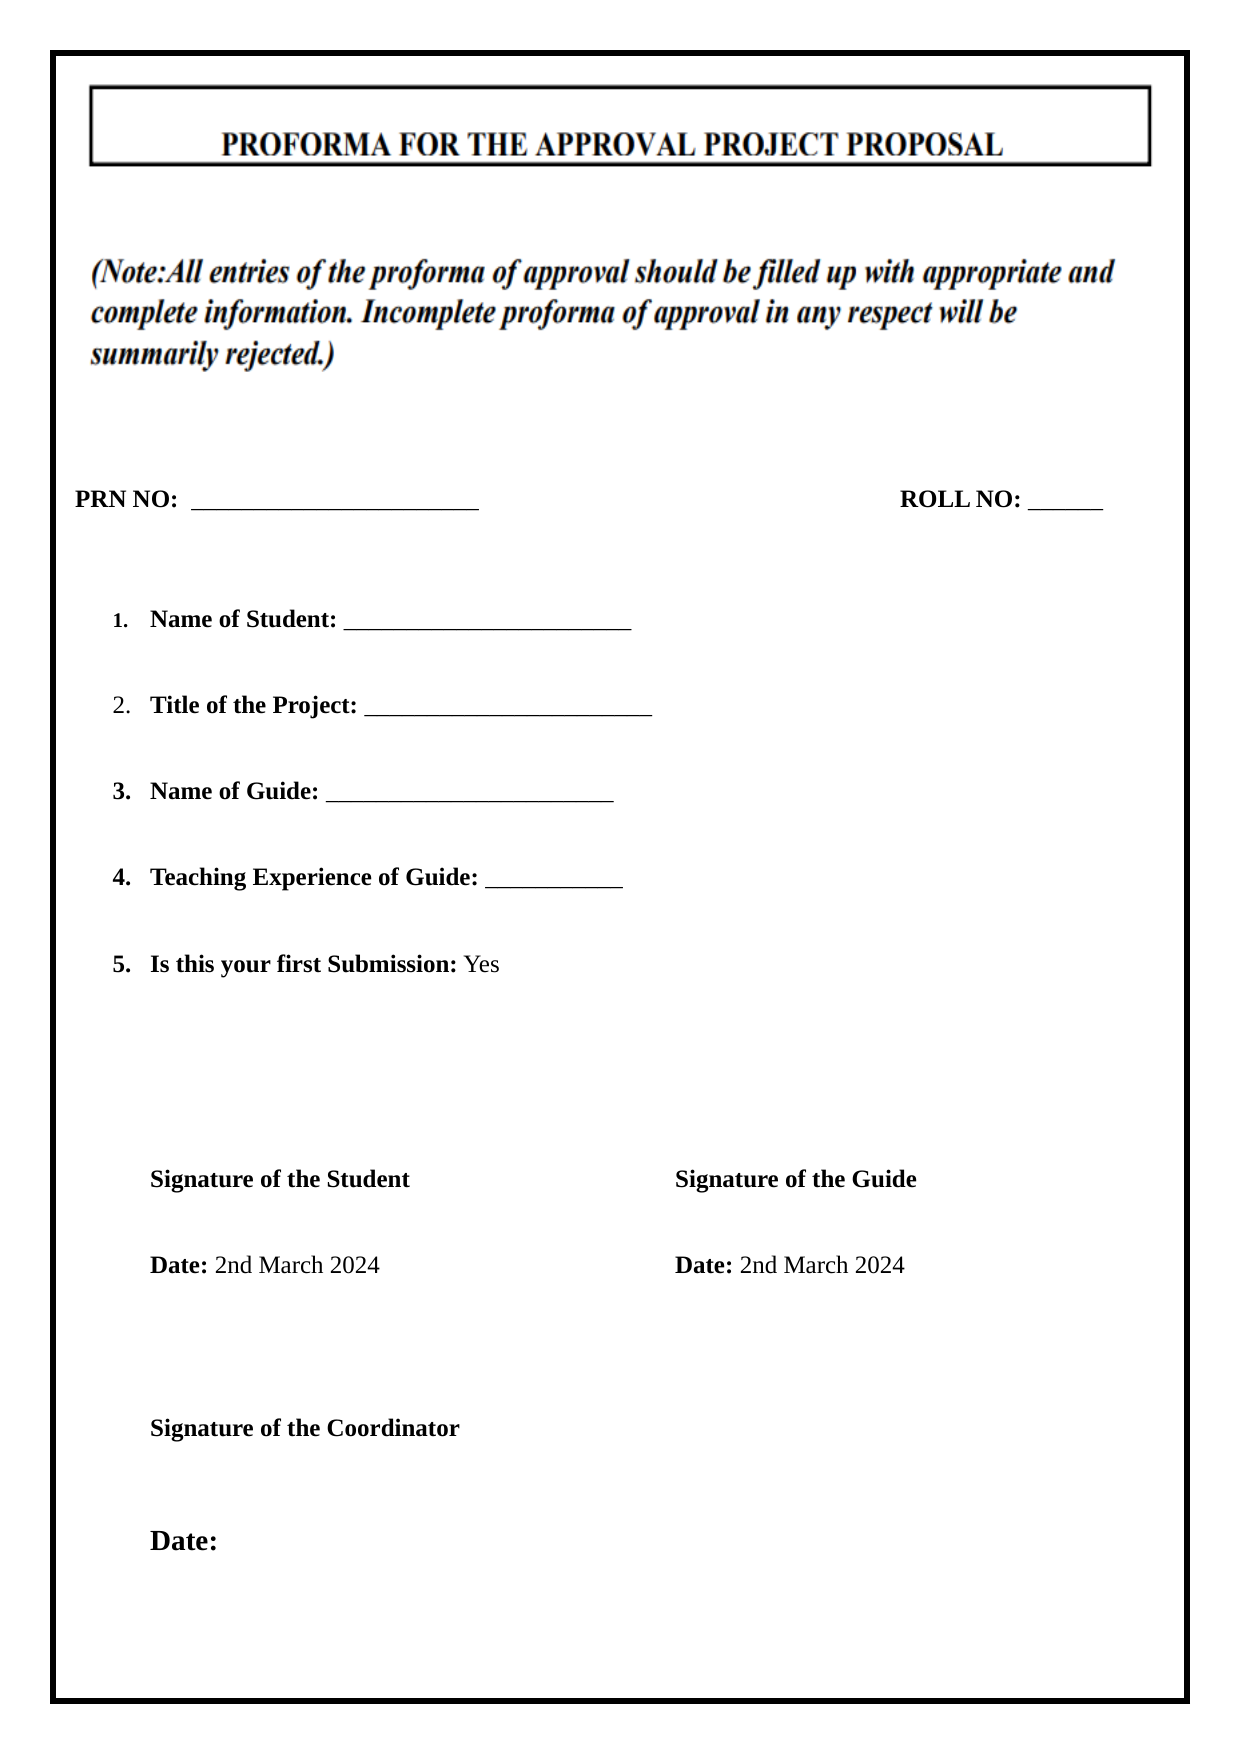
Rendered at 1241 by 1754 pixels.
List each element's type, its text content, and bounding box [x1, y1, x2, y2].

list Name of Student: _______________________ [112, 604, 1165, 632]
list Signature of the Student Signature of the Guide [150, 1164, 1165, 1193]
list Date: [150, 1523, 1165, 1557]
list Teaching Experience of Guide: ___________ [112, 862, 1165, 891]
text Signature of the Coordinator [75, 1413, 1165, 1442]
text PRN NO: _______________________ ROLL NO: ______ [75, 484, 1165, 513]
list Title of the Project: _______________________ [112, 690, 1165, 719]
picture [75, 75, 1166, 409]
list Name of Guide: _______________________ [112, 776, 1165, 805]
list Date: 2nd March 2024 Date: 2nd March 2024 [150, 1251, 1165, 1279]
list Is this your first Submission: Yes [112, 949, 1165, 977]
